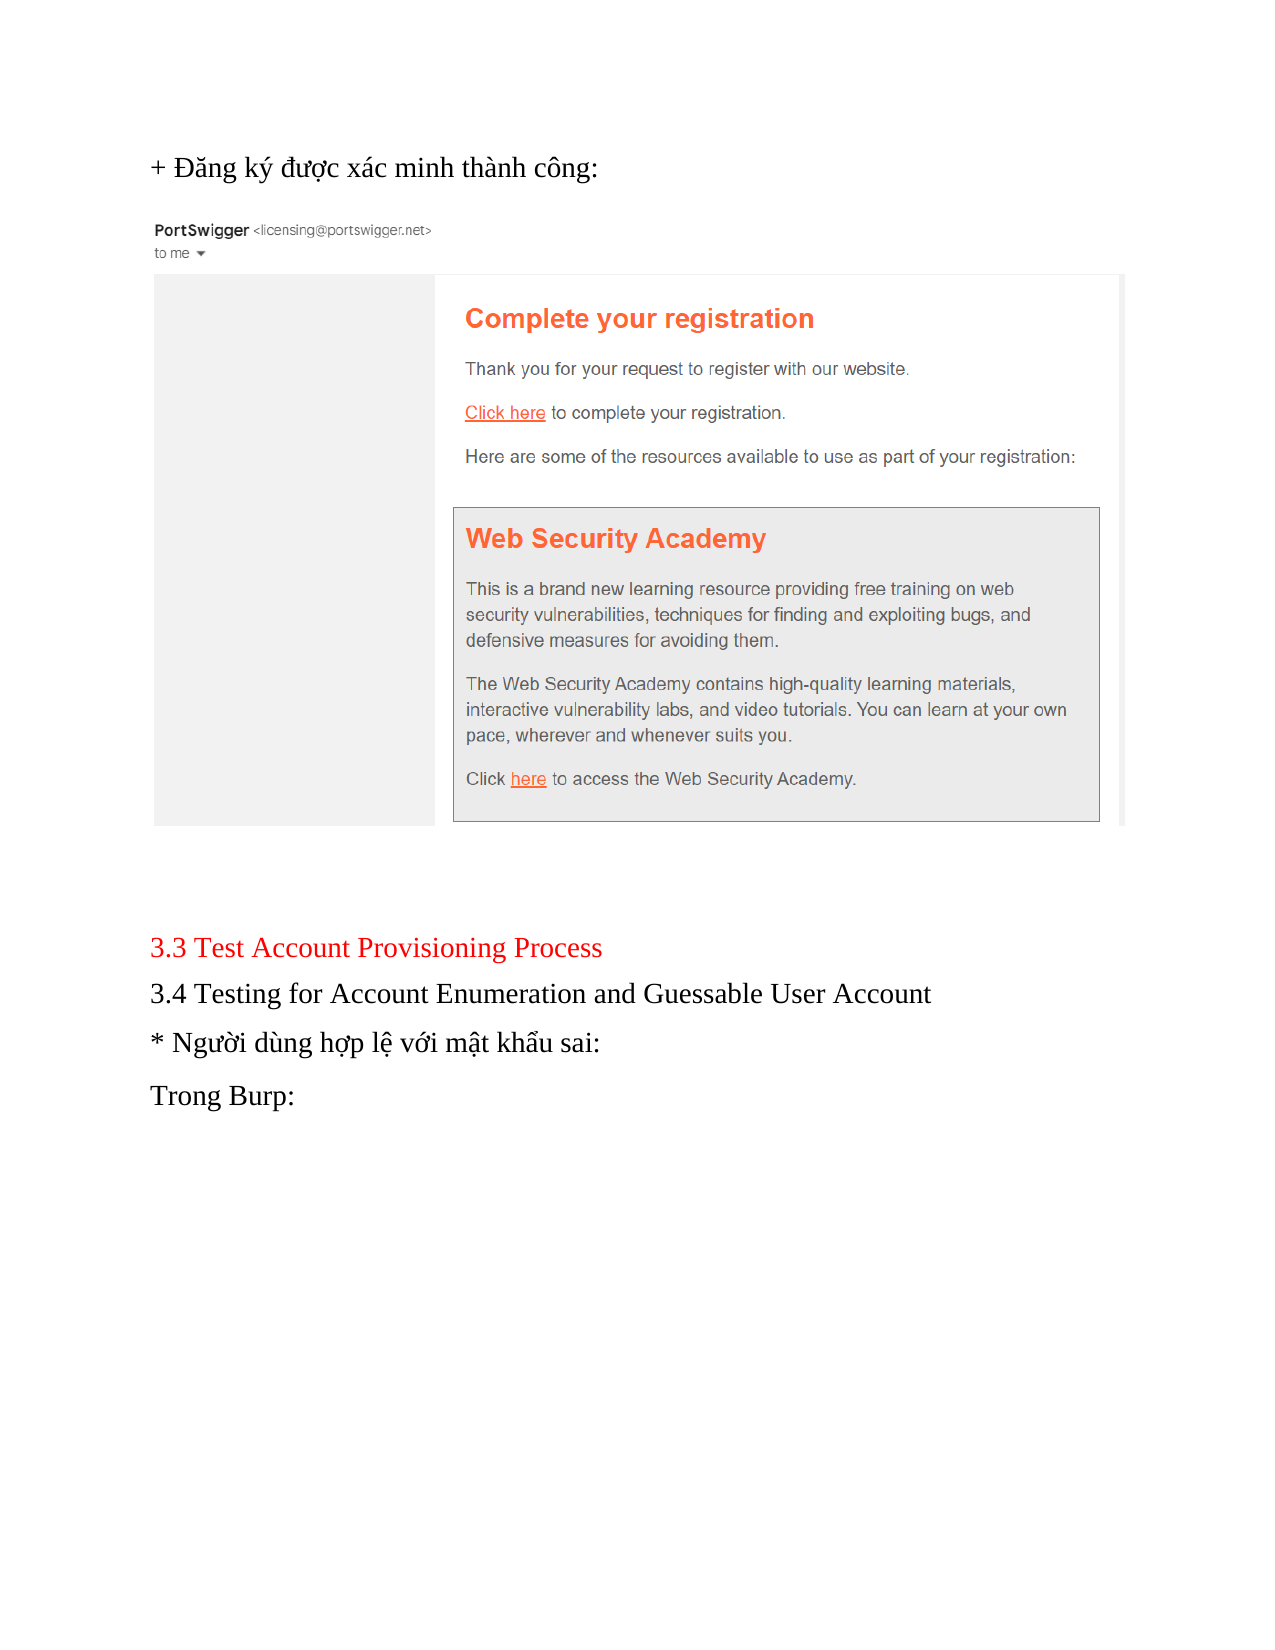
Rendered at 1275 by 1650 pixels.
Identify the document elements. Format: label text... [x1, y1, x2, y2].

subtitle + Đăng ký được xác minh thành công: [150, 150, 1125, 183]
subtitle 3.4 Testing for Account Enumeration and Guessable User Account [150, 976, 1125, 1010]
subtitle 3.3 Test Account Provisioning Process [150, 930, 1125, 964]
text Trong Burp: [150, 1078, 1125, 1111]
picture [150, 196, 1125, 826]
text * Người dùng hợp lệ với mật khẩu sai: [150, 1025, 1125, 1058]
